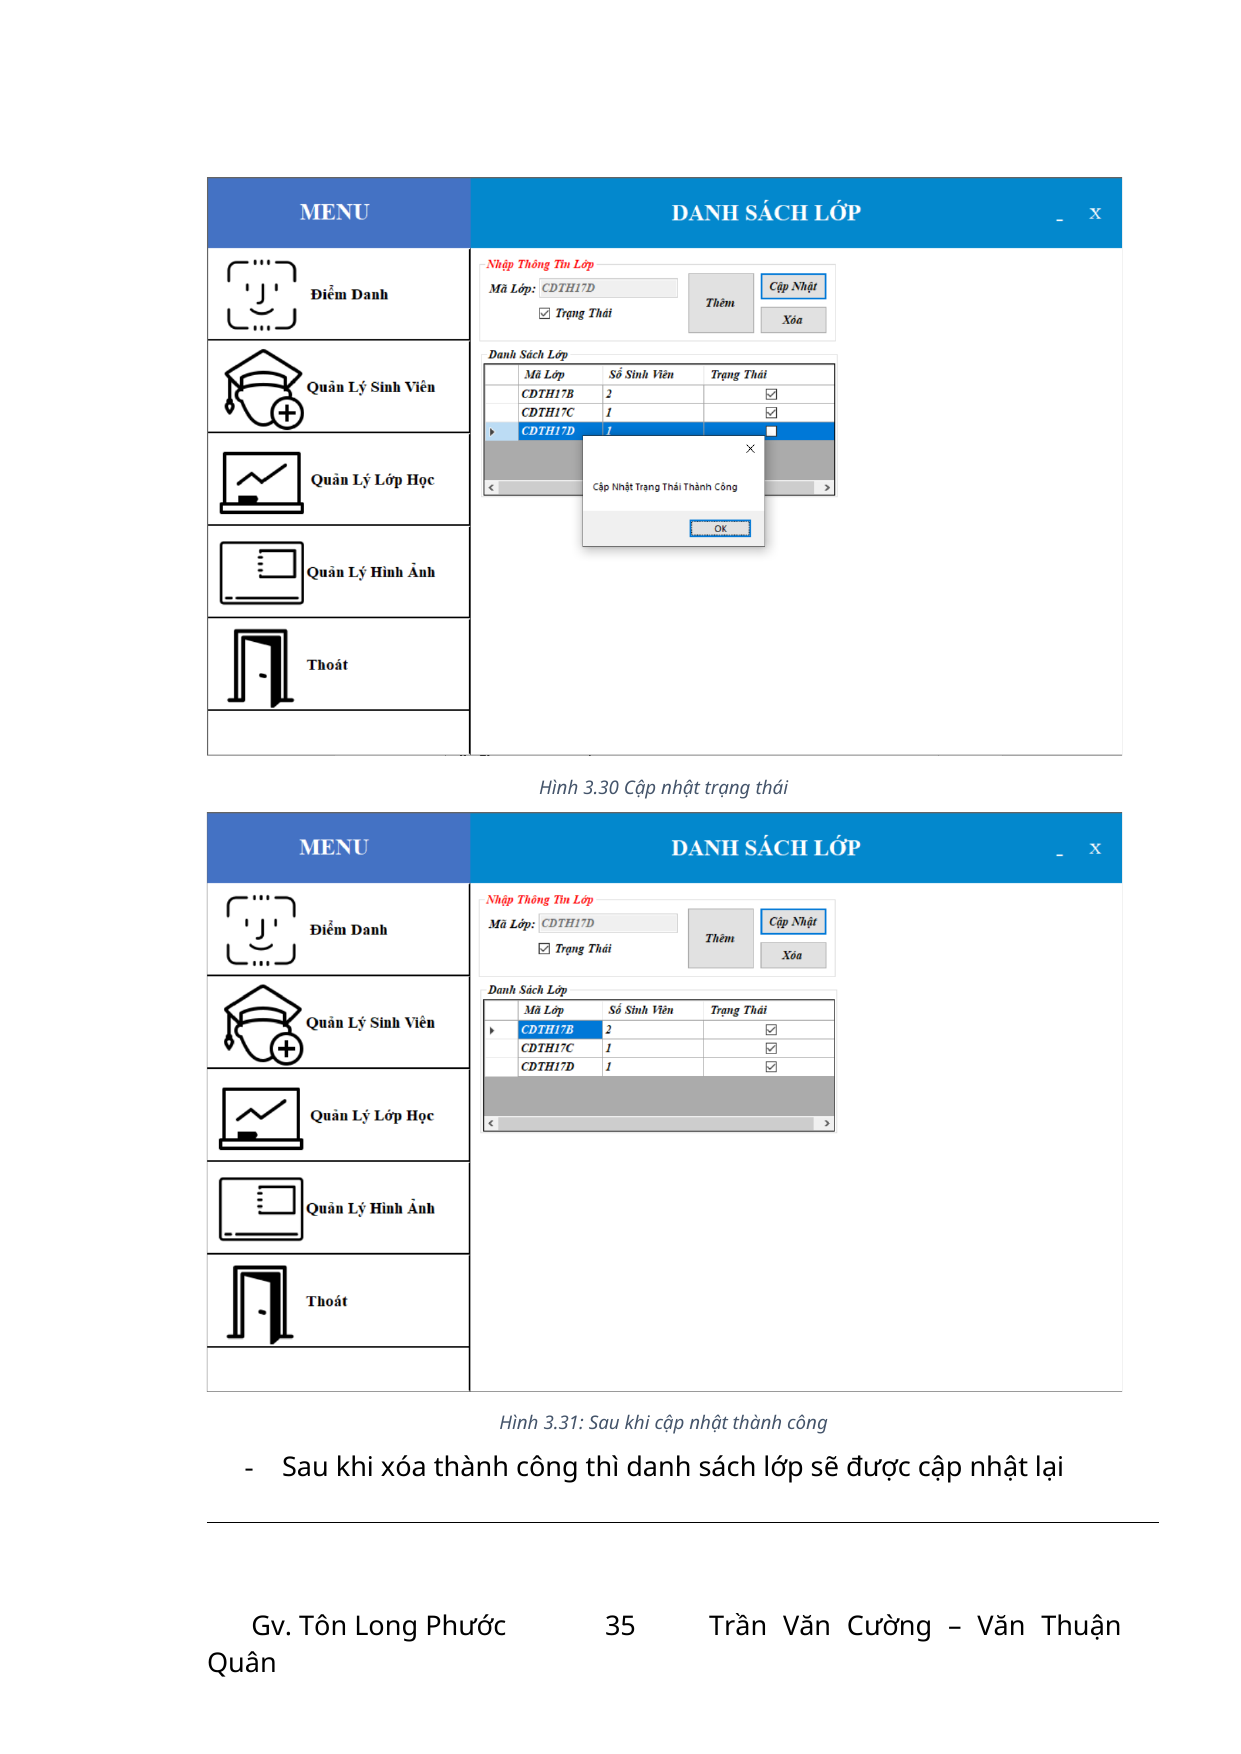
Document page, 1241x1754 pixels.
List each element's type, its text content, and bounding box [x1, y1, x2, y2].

picture [840, 204, 847, 220]
picture [849, 841, 854, 855]
picture [733, 841, 737, 855]
picture [682, 206, 687, 220]
picture [763, 206, 772, 220]
picture [793, 841, 797, 855]
picture [206, 177, 1123, 756]
picture [775, 206, 782, 220]
picture [747, 207, 757, 219]
picture [1092, 844, 1100, 853]
picture [763, 841, 772, 855]
picture [802, 841, 806, 855]
picture [674, 841, 678, 855]
picture [775, 842, 782, 855]
picture [682, 841, 687, 854]
picture [733, 206, 737, 220]
picture [694, 841, 702, 855]
picture [816, 206, 821, 220]
picture [830, 842, 834, 853]
picture [695, 206, 703, 220]
picture [1092, 209, 1100, 218]
picture [707, 206, 719, 220]
picture [707, 841, 719, 855]
picture [816, 841, 821, 855]
picture [206, 812, 1123, 1392]
picture [723, 841, 728, 855]
picture [831, 206, 837, 220]
list Sau khi xóa thành công thì danh sách lớp sẽ được cập nhật lại [244, 1448, 1122, 1485]
picture [793, 206, 798, 220]
picture [802, 206, 806, 220]
picture [849, 206, 854, 220]
picture [674, 206, 679, 220]
picture [724, 206, 728, 220]
picture [840, 842, 846, 855]
picture [746, 842, 757, 855]
